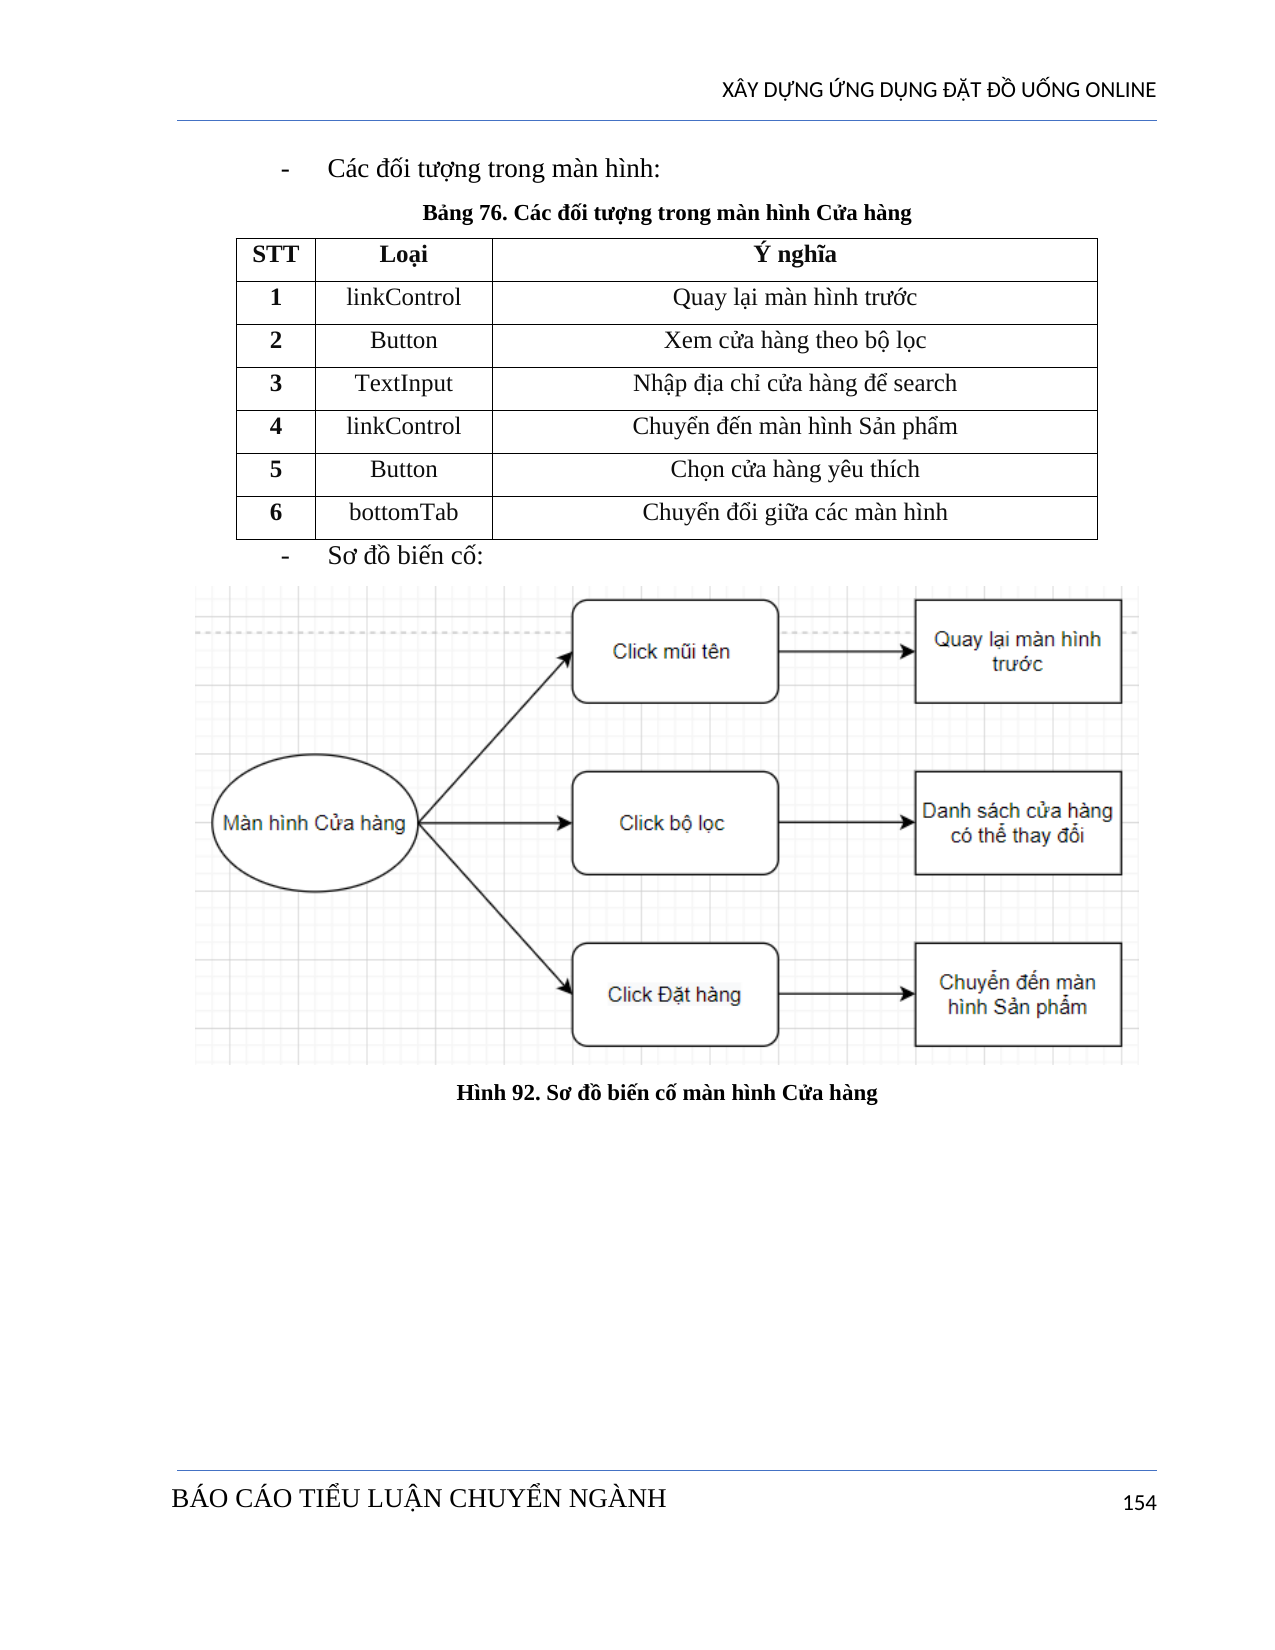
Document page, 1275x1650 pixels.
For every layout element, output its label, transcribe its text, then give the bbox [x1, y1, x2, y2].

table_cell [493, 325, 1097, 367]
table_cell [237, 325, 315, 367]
text Bảng 76. Các đối tượng trong màn hình Cửa hàng [177, 198, 1157, 225]
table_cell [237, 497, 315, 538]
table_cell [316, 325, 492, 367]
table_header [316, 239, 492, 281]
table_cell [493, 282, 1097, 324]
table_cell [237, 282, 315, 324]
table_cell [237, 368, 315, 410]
list Các đối tượng trong màn hình: [281, 152, 1157, 183]
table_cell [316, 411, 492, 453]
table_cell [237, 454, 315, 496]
picture [195, 586, 1139, 1065]
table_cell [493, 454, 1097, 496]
text Hình 92. Sơ đồ biến cố màn hình Cửa hàng [177, 1079, 1157, 1105]
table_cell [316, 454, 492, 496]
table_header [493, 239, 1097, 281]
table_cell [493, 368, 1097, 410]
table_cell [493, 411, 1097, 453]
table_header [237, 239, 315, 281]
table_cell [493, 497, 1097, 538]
list Sơ đồ biến cố: [281, 539, 1157, 571]
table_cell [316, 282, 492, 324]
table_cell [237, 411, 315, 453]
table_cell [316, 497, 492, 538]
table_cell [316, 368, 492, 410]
